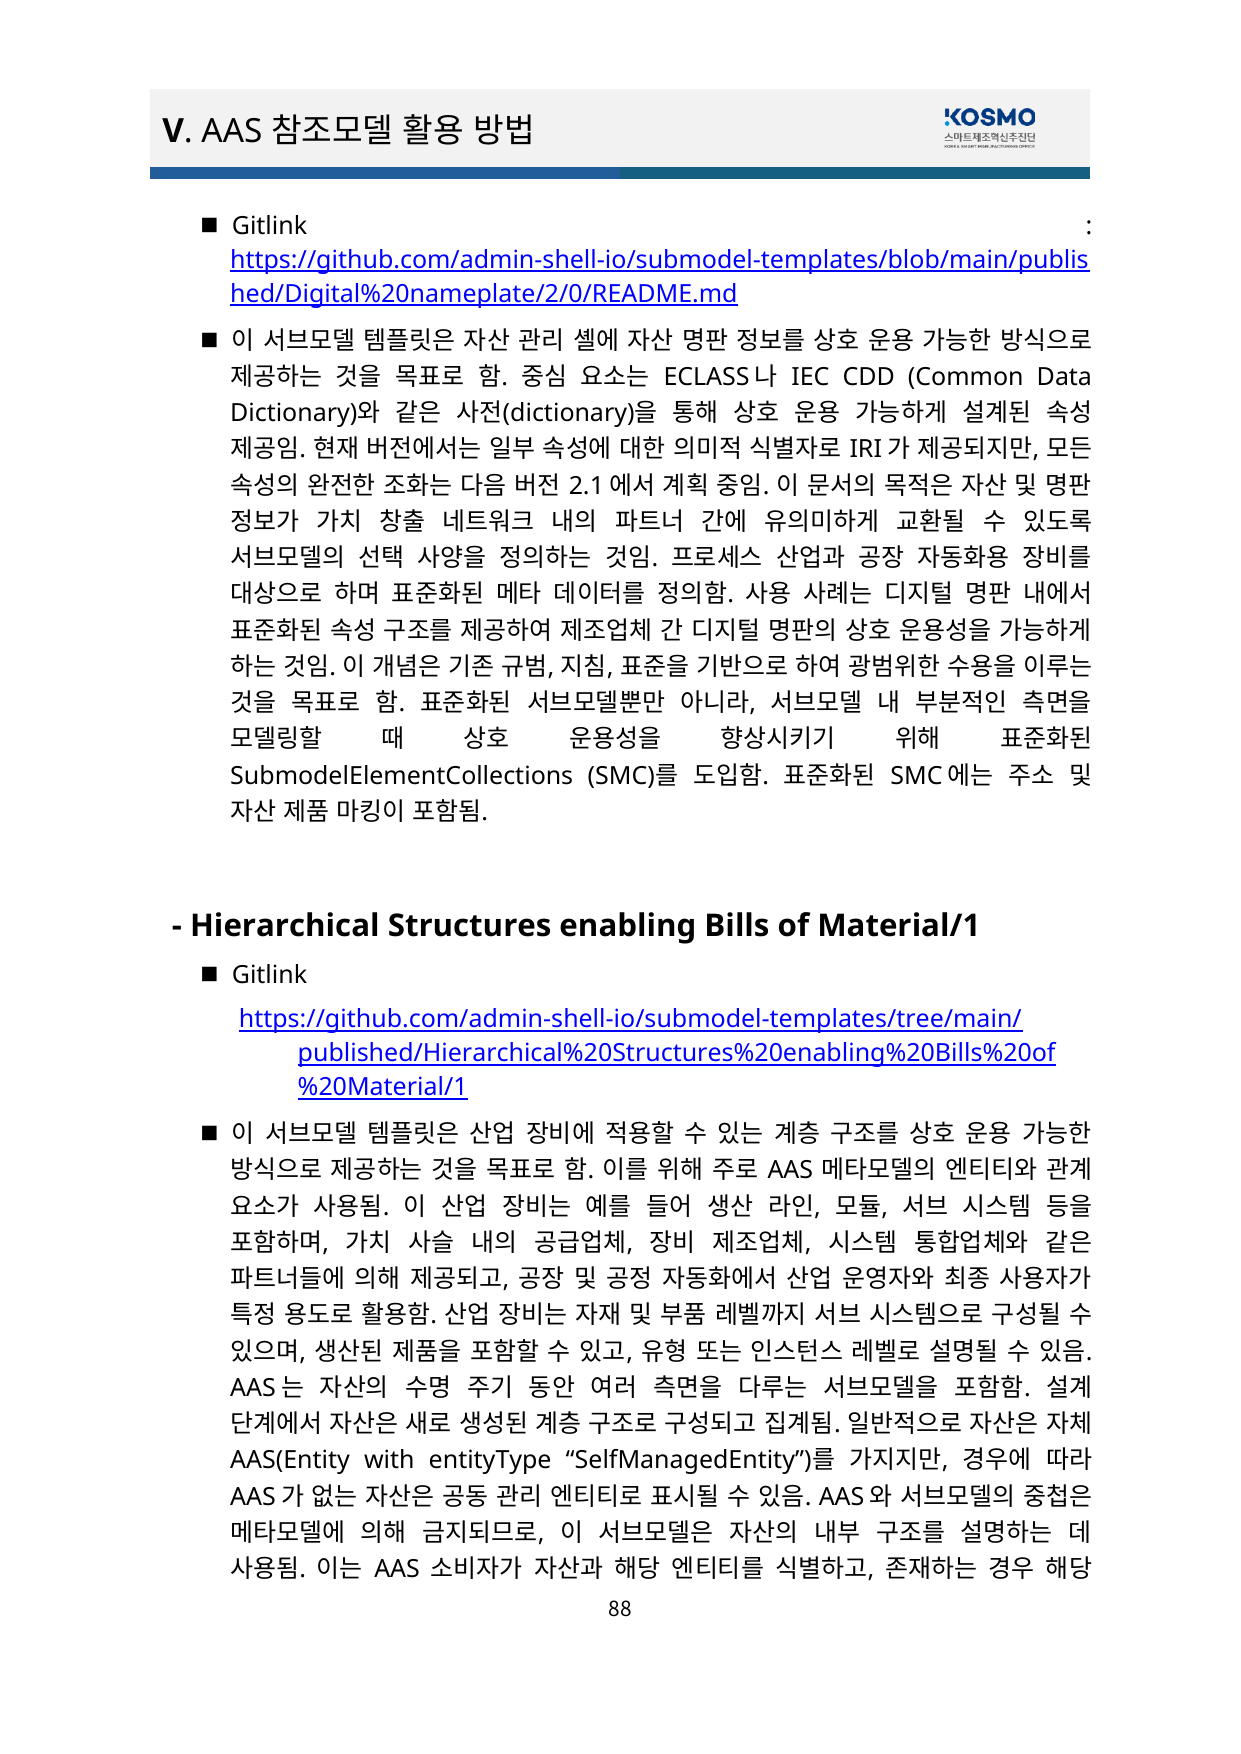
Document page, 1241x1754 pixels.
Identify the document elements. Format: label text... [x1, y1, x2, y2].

text https://github.com/admin-shell-io/submodel-templates/tree/main/published/Hierarchical%20Structures%20enabling%20Bills%20of%20Material/1 [239, 1001, 1092, 1103]
list 이 서브모델 템플릿은 자산 관리 셸에 자산 명판 정보를 상호 운용 가능한 방식으로 제공하는 것을 목표로 함. 중심 요소는 ECLASS나 IEC CDD (Common Data Dictionary)와 같은 사전(dictionary)을 통해 상호 운용 가능하게 설계된 속성 제공임. 현재 버전에서는 일부 속성에 대한 의미적 식별자로 IRI가 제공되지만, 모든 속성의 완전한 조화는 다음 버전 2.1에서 계획 중임. 이 문서의 목적은 자산 및 명판 정보가 가치 창출 네트워크 내의 파트너 간에 유의미하게 교환될 수 있도록 서브모델의 선택 사양을 정의하는 것임. 프로세스 산업과 공장 자동화용 장비를 대상으로 하며 표준화된 메타 데이터를 정의함. 사용 사례는 디지털 명판 내에서 표준화된 속성 구조를 제공하여 제조업체 간 디지털 명판의 상호 운용성을 가능하게 하는 것임. 이 개념은 기존 규범, 지침, 표준을 기반으로 하여 광범위한 수용을 이루는 것을 목표로 함. 표준화된 서브모델뿐만 아니라, 서브모델 내 부분적인 측면을 모델링할 때 상호 운용성을 향상시키기 위해 표준화된 SubmodelElementCollections (SMC)를 도입함. 표준화된 SMC에는 주소 및 자산 제품 마킹이 포함됨. [200, 320, 1092, 828]
text - Hierarchical Structures enabling Bills of Material/1 [155, 903, 1092, 946]
picture [944, 108, 1035, 148]
list Gitlink : https://github.com/admin-shell-io/submodel-templates/blob/main/published/Digital%20nameplate/2/0/README.md [200, 207, 1092, 310]
list Gitlink [200, 956, 1092, 990]
